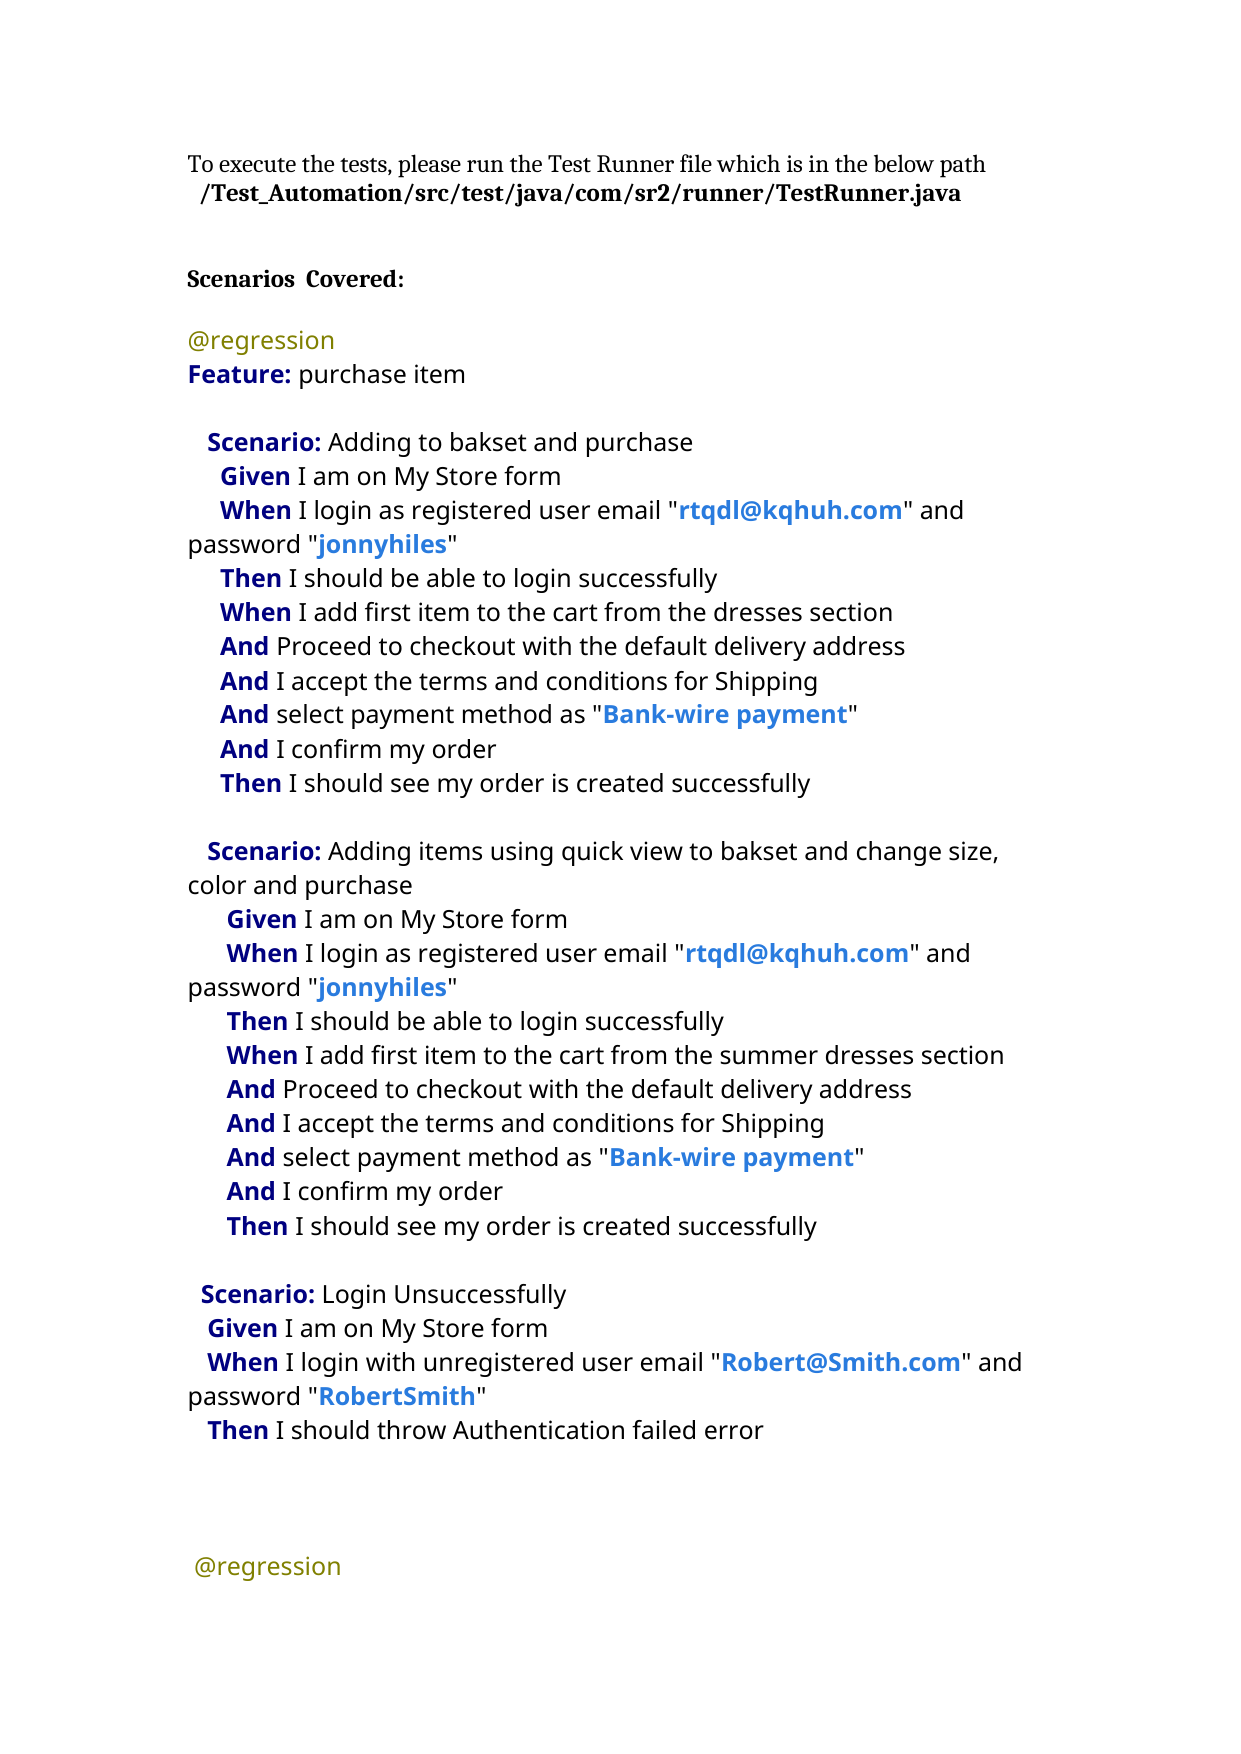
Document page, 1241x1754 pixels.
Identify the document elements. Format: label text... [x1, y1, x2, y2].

text /Test_Automation/src/test/java/com/sr2/runner/TestRunner.java [187, 179, 1053, 207]
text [187, 322, 1053, 1583]
text To execute the tests, please run the Test Runner file which is in the below path [187, 150, 1053, 179]
text Scenarios Covered: [187, 265, 1053, 294]
